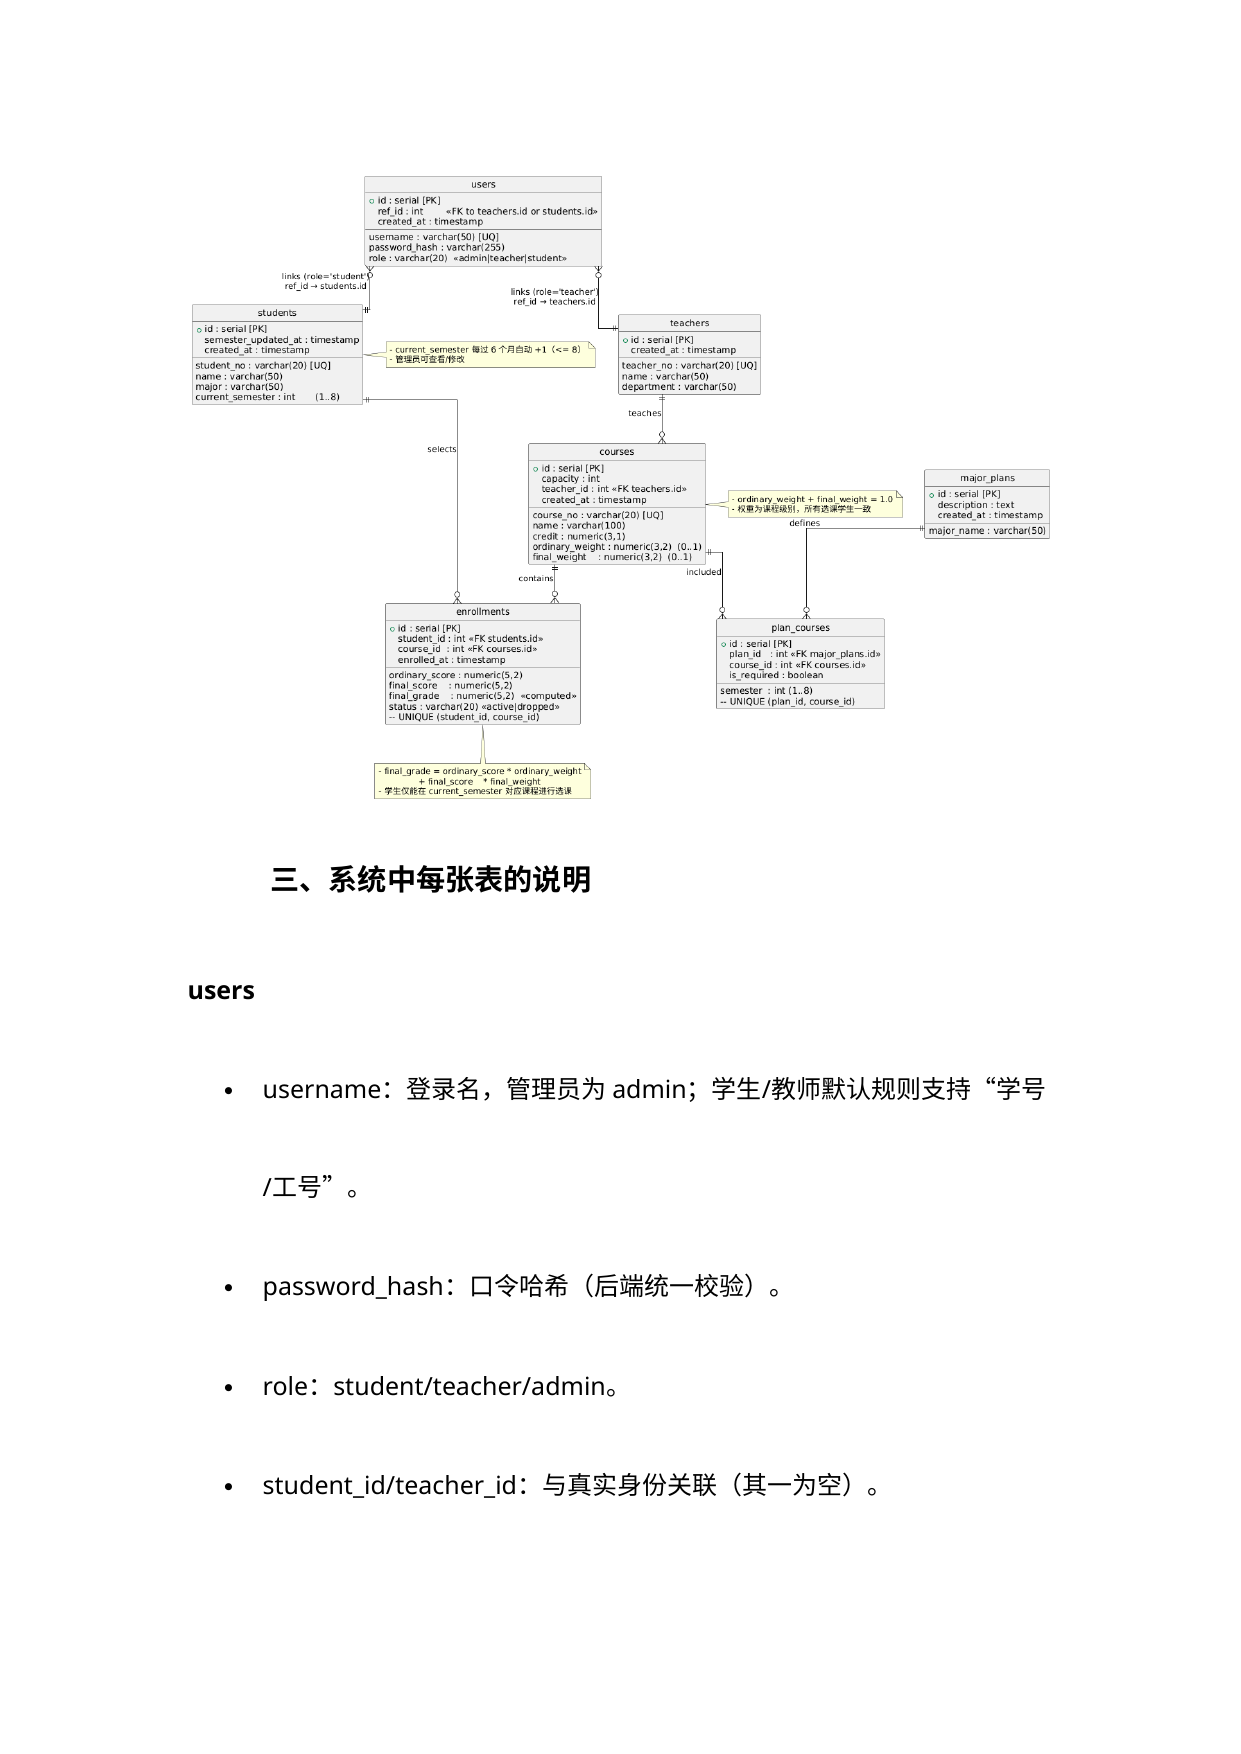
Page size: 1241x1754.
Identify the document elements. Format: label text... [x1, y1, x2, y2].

list role：student/teacher/admin。 [225, 1352, 1053, 1417]
list password_hash：口令哈希（后端统一校验）。 [225, 1252, 1053, 1317]
list username：登录名，管理员为 admin；学生/教师默认规则支持“学号/工号”。 [225, 1056, 1053, 1218]
picture [187, 172, 1053, 802]
text users [187, 957, 1053, 1022]
list student_id/teacher_id：与真实身份关联（其一为空）。 [225, 1451, 1053, 1516]
subtitle 三、系统中每张表的说明 [270, 845, 1053, 910]
